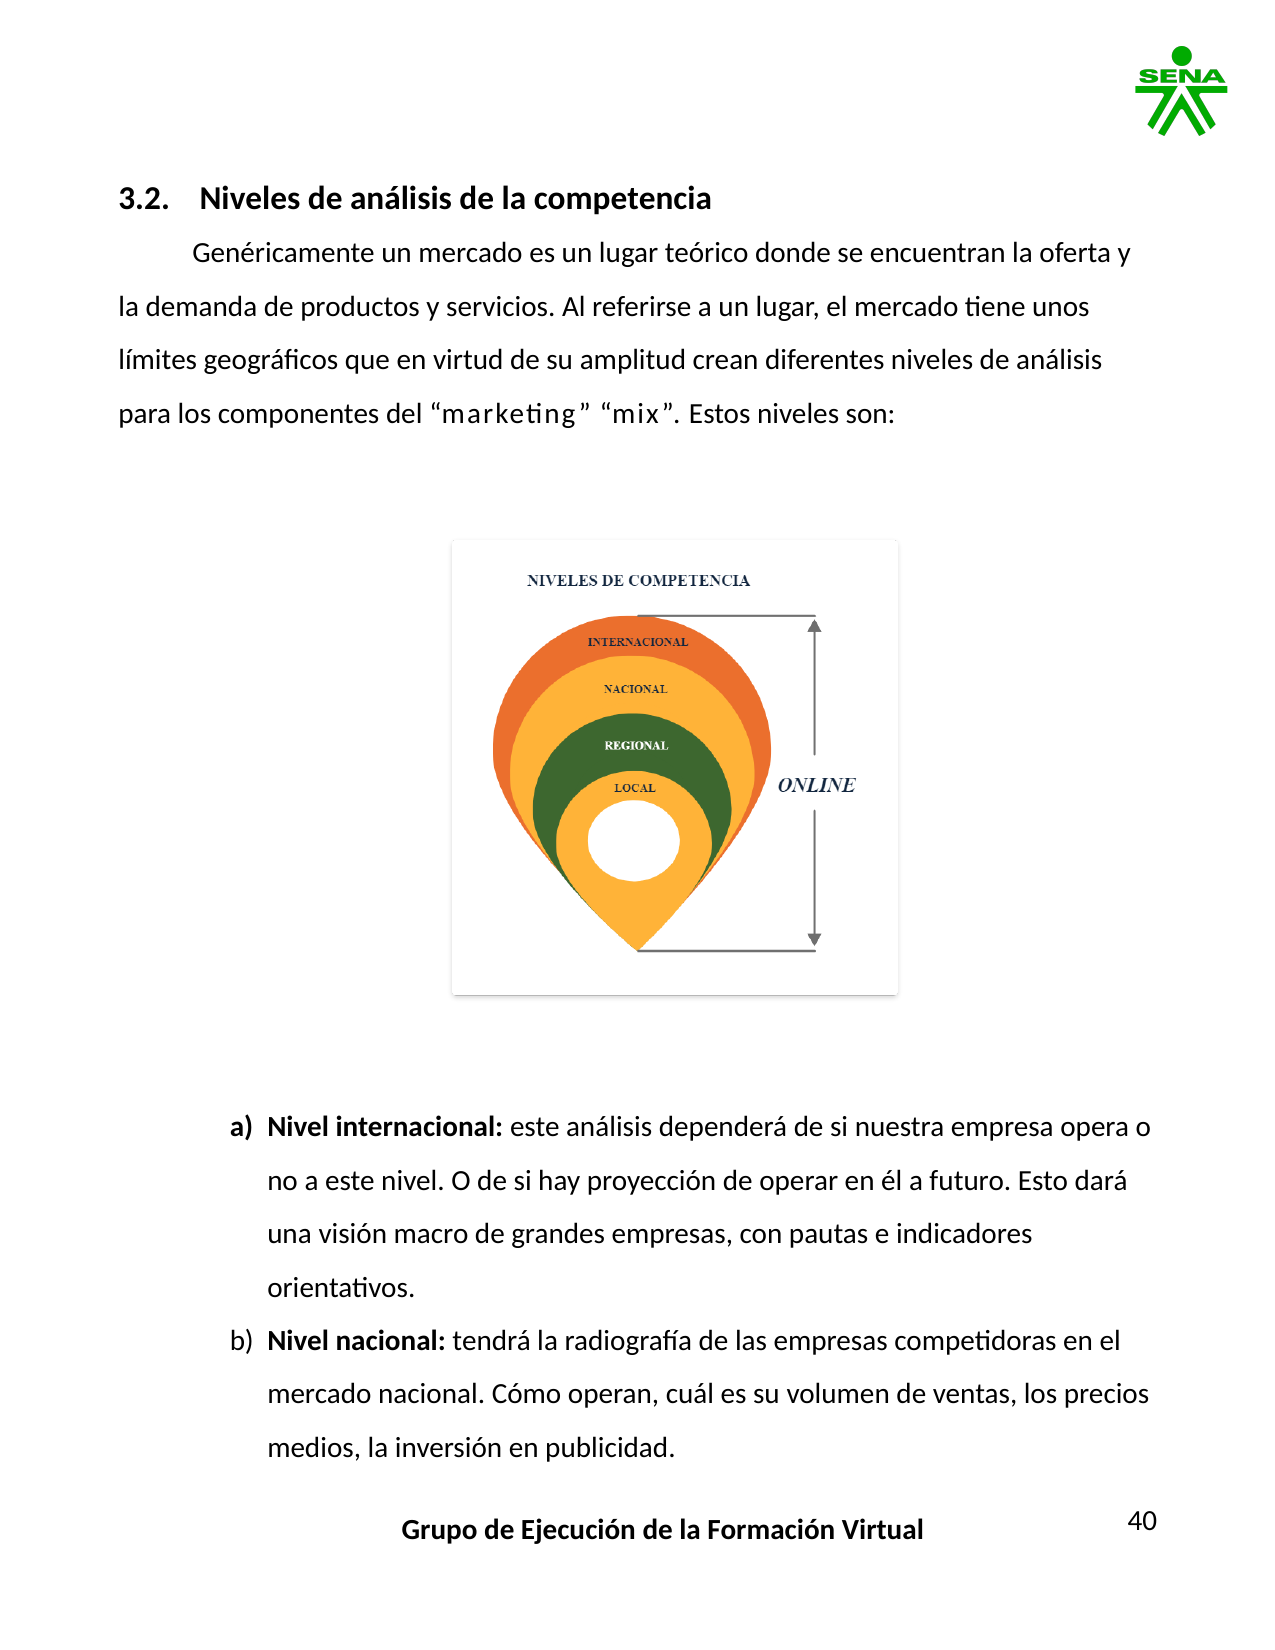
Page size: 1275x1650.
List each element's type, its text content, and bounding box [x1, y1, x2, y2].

list Nivel nacional: tendrá la radiografía de las empresas competidoras en el mercado nacional. Cómo operan, cuál es su volumen de ventas, los precios medios, la inversión en publicidad. [229, 1322, 1157, 1465]
list Nivel internacional: este análisis dependerá de si nuestra empresa opera o no a este nivel. O de si hay proyección de operar en él a futuro. Esto dará una visión macro de grandes empresas, con pautas e indicadores orientativos. [229, 1108, 1157, 1304]
text Genéricamente un mercado es un lugar teórico donde se encuentran la oferta y la demanda de productos y servicios. Al referirse a un lugar, el mercado tiene unos límites geográficos que en virtud de su amplitud crean diferentes niveles de análisis para los componentes del “marketing” “mix”. Estos niveles son: [118, 234, 1157, 431]
picture [445, 535, 904, 1004]
subtitle Niveles de análisis de la competencia [118, 177, 1157, 218]
picture [1135, 46, 1228, 136]
